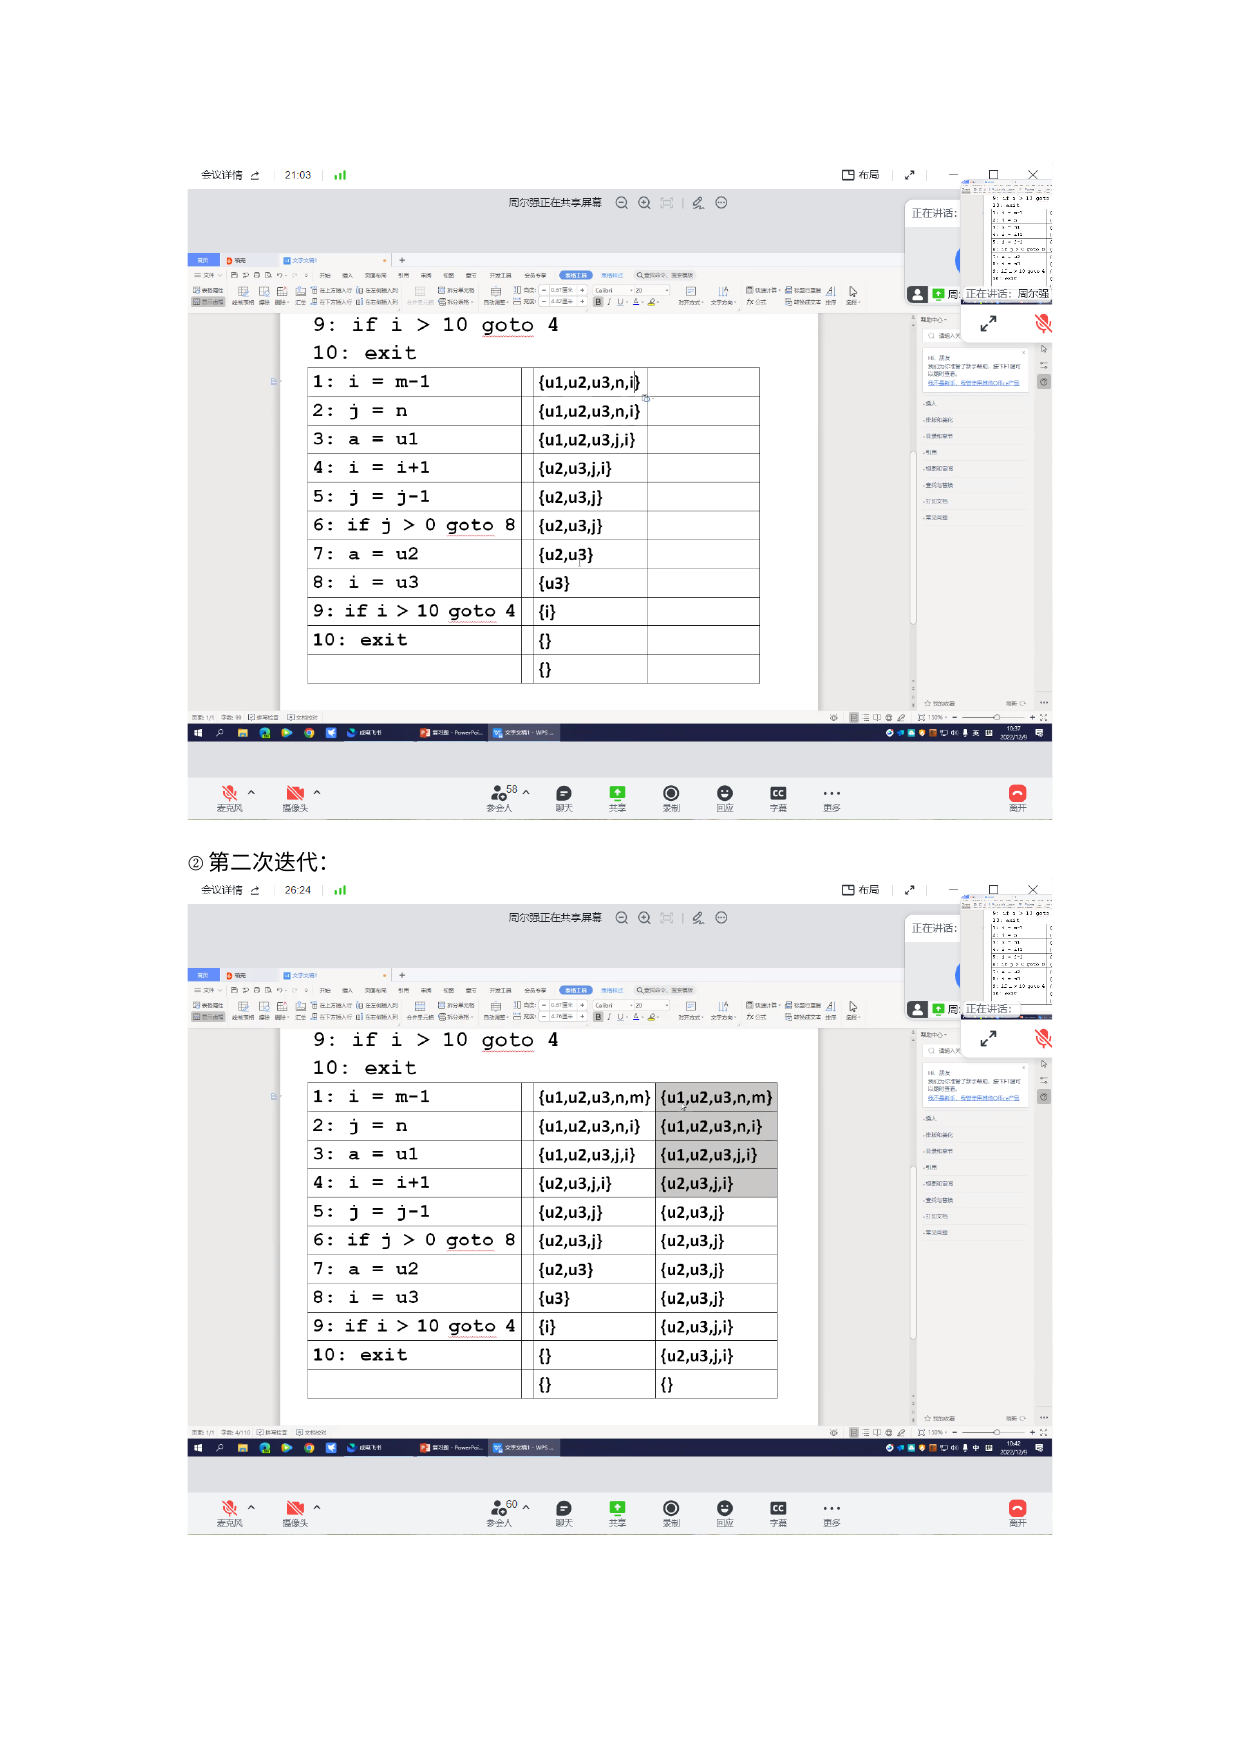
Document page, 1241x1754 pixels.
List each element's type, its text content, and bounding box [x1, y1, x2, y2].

picture [187, 877, 1053, 1535]
picture [187, 162, 1053, 820]
text ②第二次迭代： [187, 844, 1053, 877]
